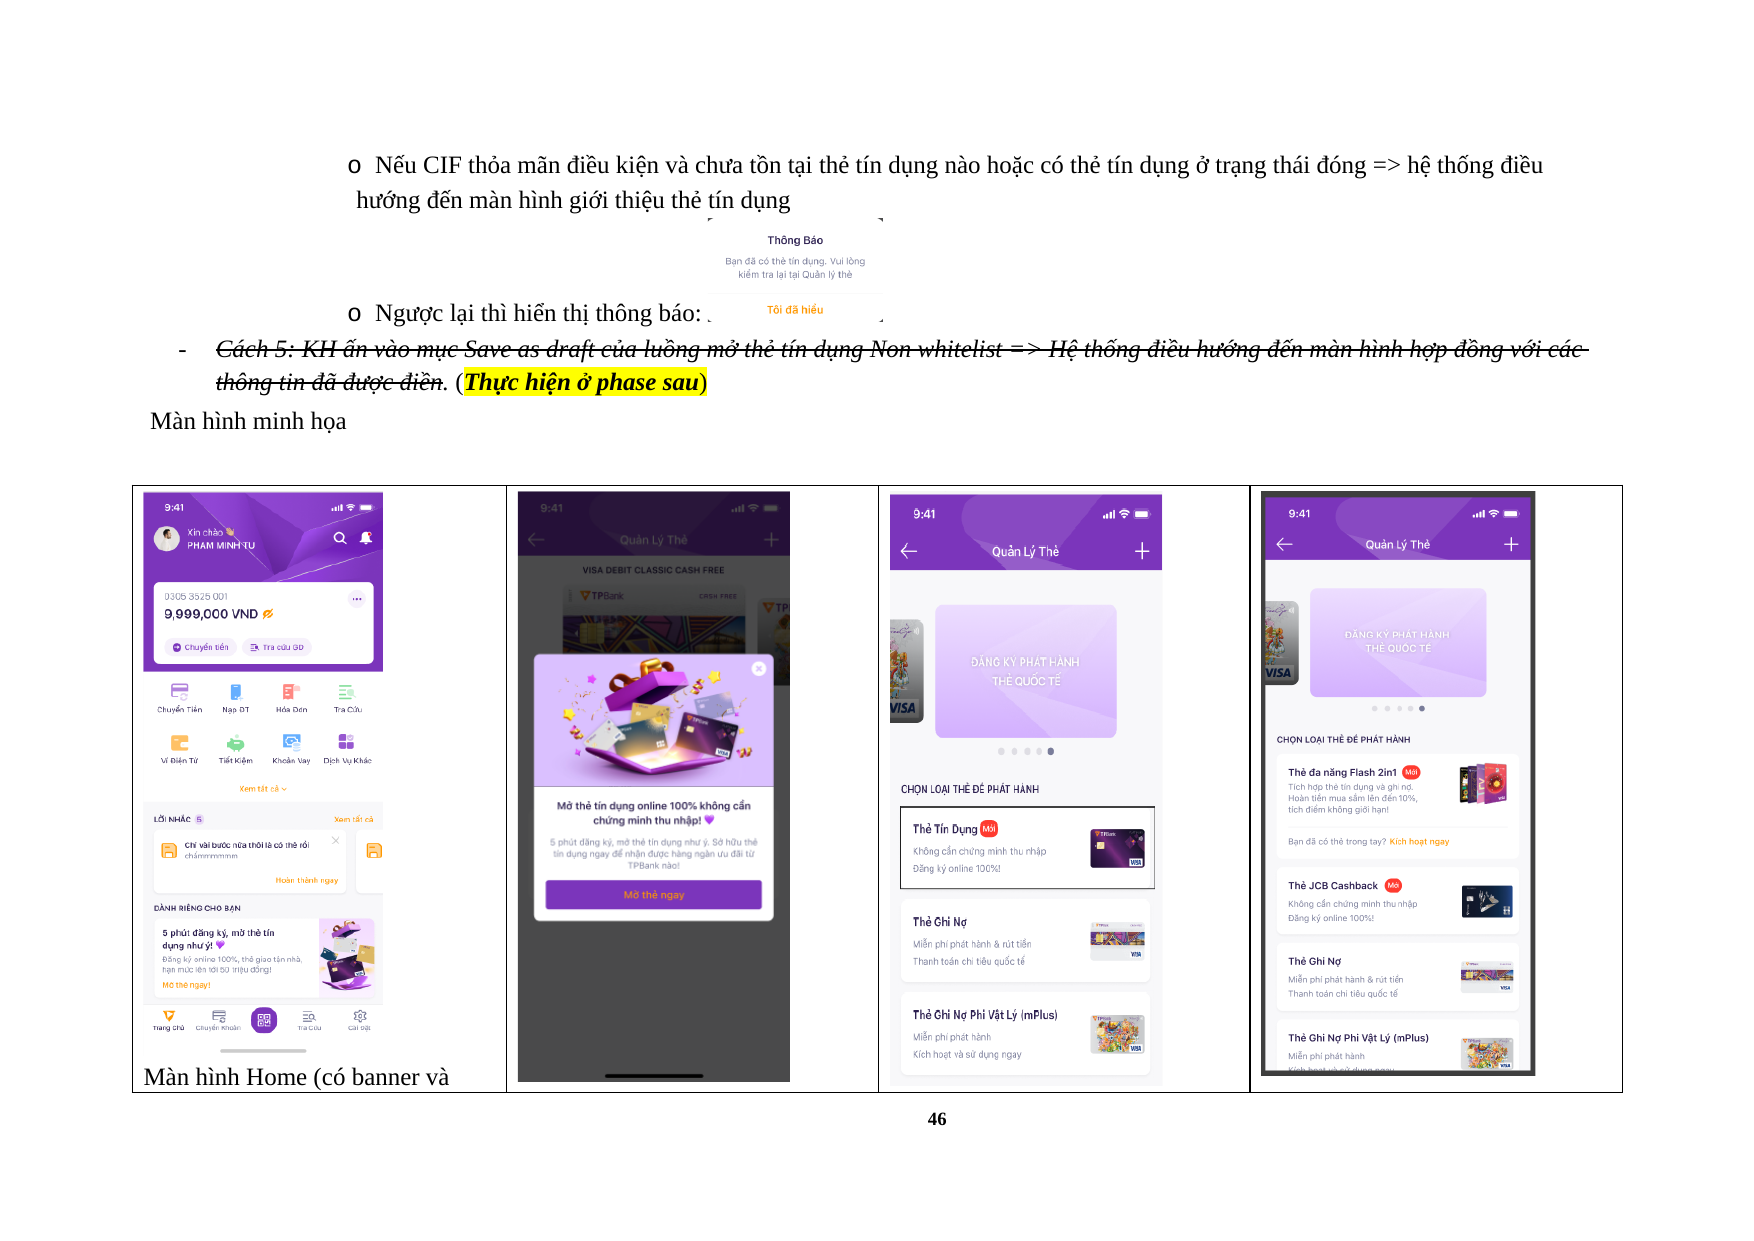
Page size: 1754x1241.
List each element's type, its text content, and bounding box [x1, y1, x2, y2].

list Ngược lại thì hiển thị thông báo: [347, 353, 1604, 464]
picture [707, 352, 883, 457]
list KH ấn Chọn menu: Phát hành thẻ tín dụng, HT kiểm tra CIF của KH có thỏa mãn điều kiện giống điều kiện hiển thị banner/ pop up mở thẻ tín dụng: [272, 218, 1604, 280]
text Màn hình minh họa [150, 541, 1604, 569]
list Cách 5: KH ấn vào mục Save as draft của luồng mở thẻ tín dụng Non whitelist => Hệ thống điều hướng đến màn hình hợp đồng với các thông tin đã được điền. (Thực hiện ở phase sau) [178, 468, 1604, 530]
list Cách 4: Tại MH QL thẻ, menu [Phát hành thẻ tín dụng] [178, 185, 1604, 214]
list KH ấn vào reminder, hệ thống dẫn đến màn hình Thông tin công việc trong luồng mở thẻ [262, 150, 1604, 181]
list Nếu CIF thỏa mãn điều kiện và chưa tồn tại thẻ tín dụng nào hoặc có thẻ tín dụng ở trạng thái đóng => hệ thống điều hướng đến màn hình giới thiệu thẻ tín dụng [347, 284, 1604, 348]
